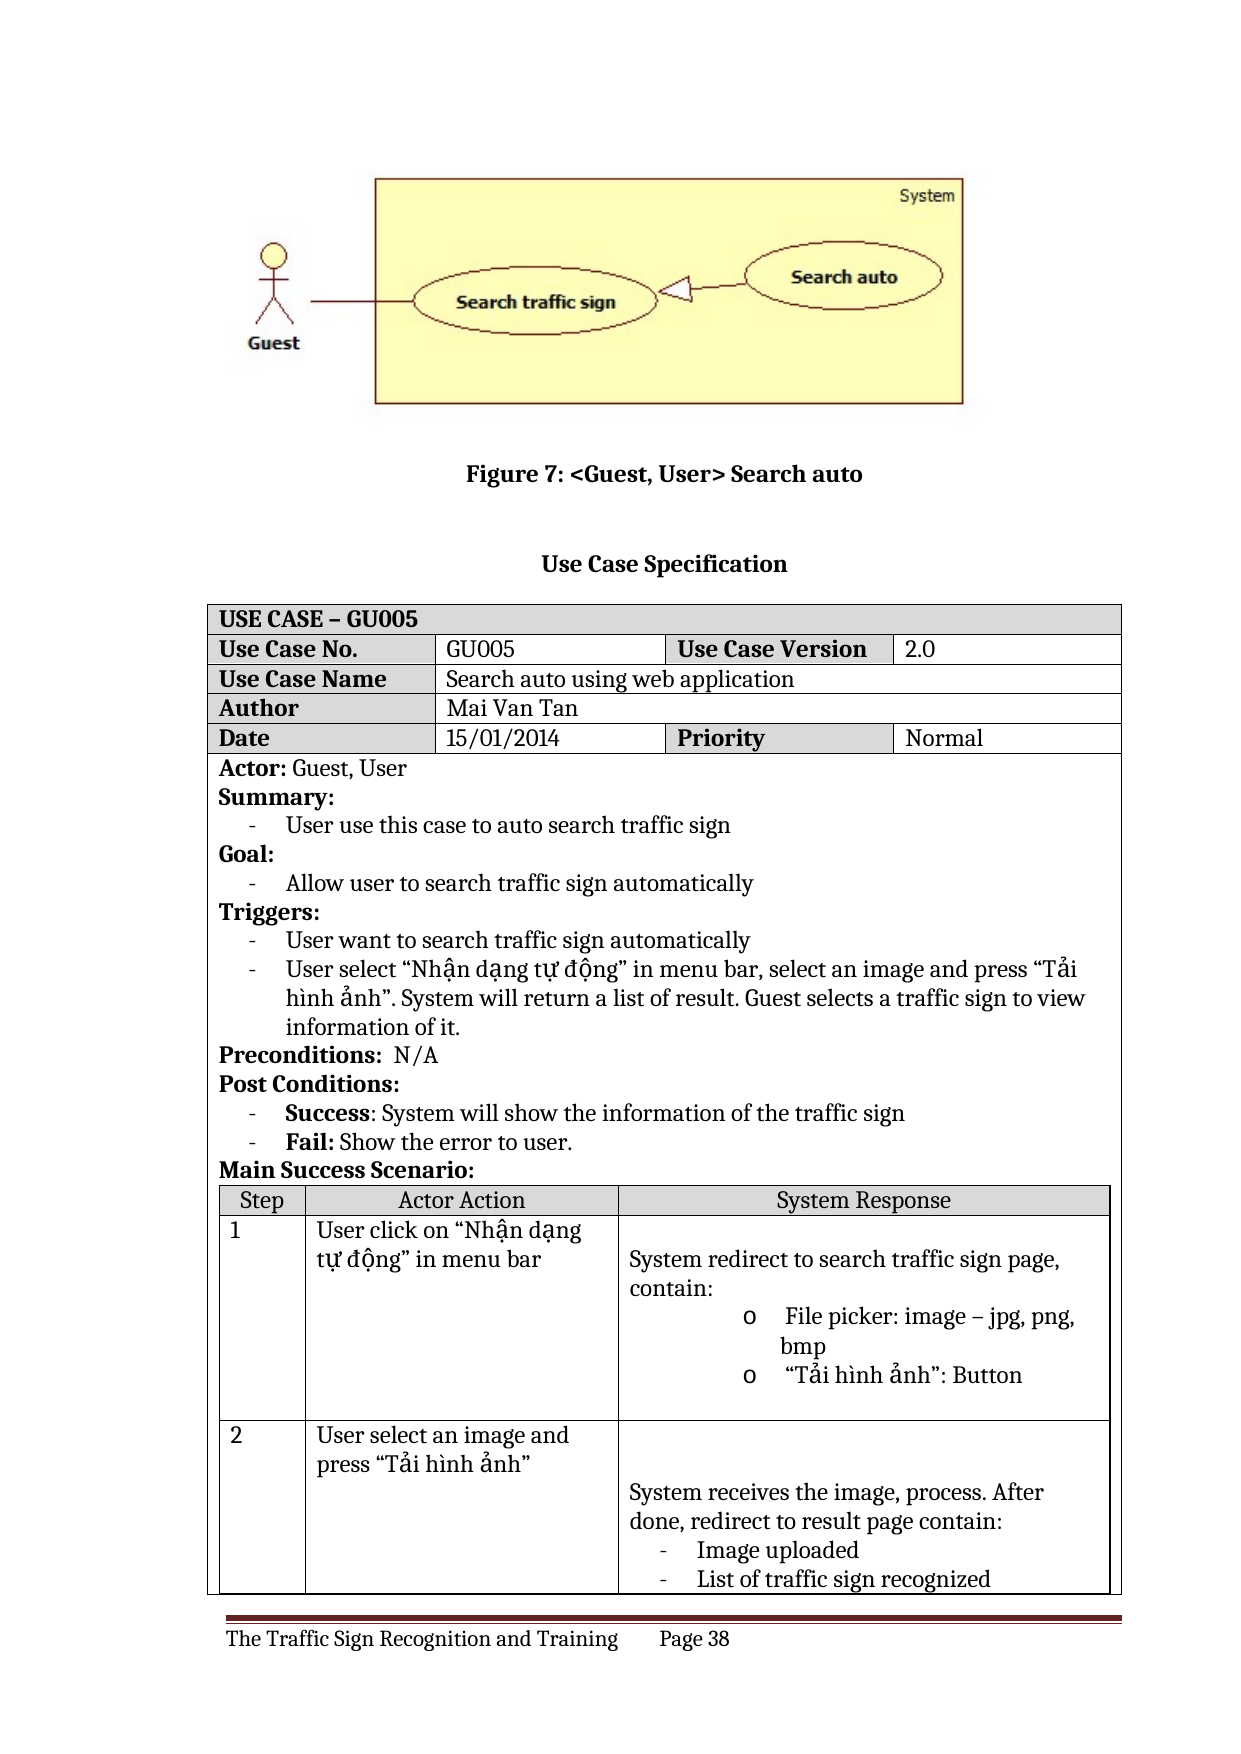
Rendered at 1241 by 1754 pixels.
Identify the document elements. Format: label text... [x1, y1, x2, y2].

picture [206, 147, 995, 436]
subtitle Use Case Specification [207, 550, 1122, 579]
table_cell 2.0 [894, 635, 1121, 663]
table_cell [208, 754, 1121, 1594]
table_cell Use Case Version [666, 635, 893, 663]
table_cell Normal [894, 724, 1121, 753]
text Figure 7: <Guest, User> Search auto [207, 460, 1122, 489]
table_cell GU005 [436, 635, 665, 663]
table_cell Date [208, 724, 435, 753]
table_cell Use Case Name [208, 665, 435, 693]
table_cell 15/01/2014 [436, 724, 665, 753]
table_cell Mai Van Tan [436, 694, 1121, 723]
table_header USE CASE – GU005 [208, 605, 1121, 634]
table_cell Search auto using web application [436, 665, 1121, 693]
table_cell Author [208, 694, 435, 723]
table_cell Priority [666, 724, 893, 753]
table_cell Use Case No. [208, 635, 435, 663]
